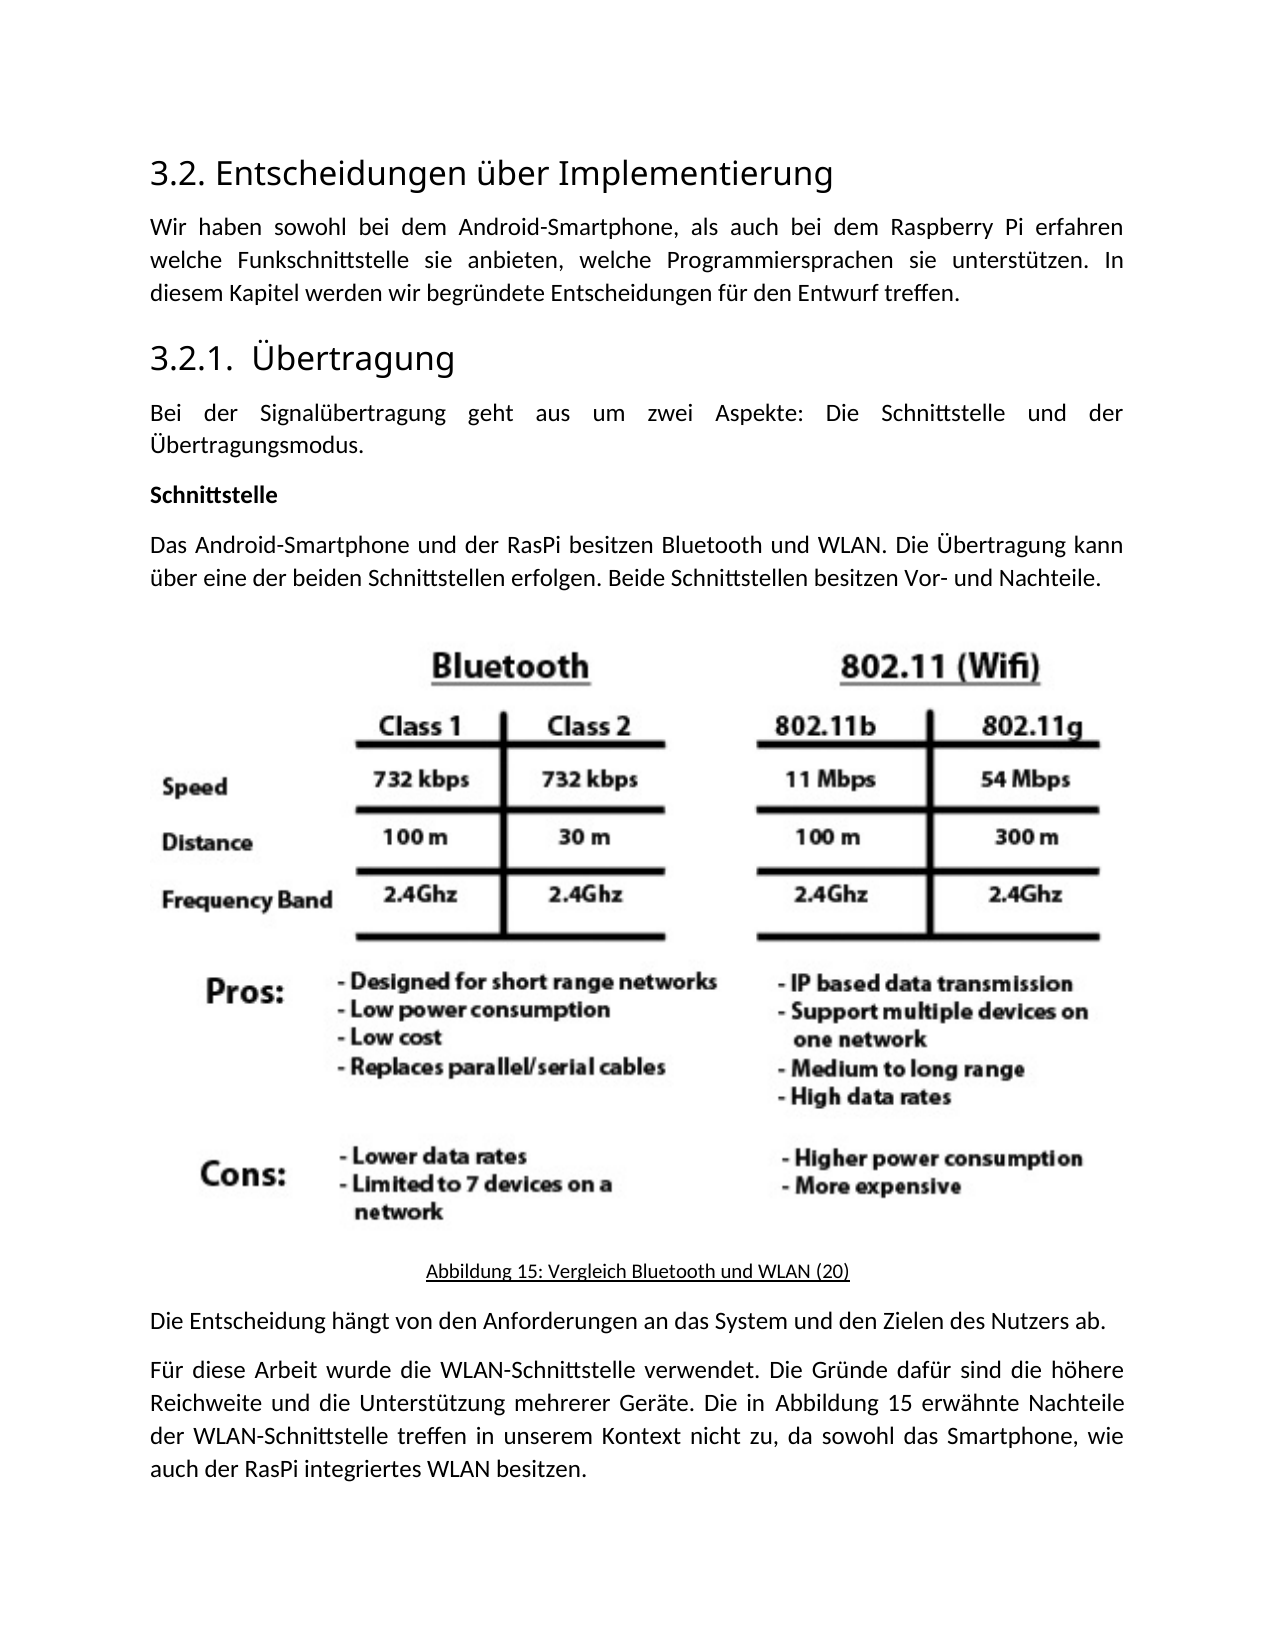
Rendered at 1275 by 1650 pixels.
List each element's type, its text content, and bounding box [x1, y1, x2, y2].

text Für diese Arbeit wurde die WLAN-Schnittstelle verwendet. Die Gründe dafür sind die höhere Reichweite und die Unterstützung mehrerer Geräte. Die in Abbildung 15 erwähnte Nachteile der WLAN-Schnittstelle treffen in unserem Kontext nicht zu, da sowohl das Smartphone, wie auch der RasPi integriertes WLAN besitzen. [150, 1354, 1125, 1484]
subtitle Entscheidungen über Implementierung [150, 150, 1125, 195]
picture [150, 611, 1122, 1240]
subtitle Übertragung [150, 335, 1125, 381]
text Die Entscheidung hängt von den Anforderungen an das System und den Zielen des Nutzers ab. [150, 1305, 1125, 1335]
text Wir haben sowohl bei dem Android-Smartphone, als auch bei dem Raspberry Pi erfahren welche Funkschnittstelle sie anbieten, welche Programmiersprachen sie unterstützen. In diesem Kapitel werden wir begründete Entscheidungen für den Entwurf treffen. [150, 211, 1125, 308]
text Schnittstelle [150, 479, 1125, 510]
text Abbildung : Vergleich Bluetooth und WLAN [150, 1259, 1125, 1284]
text Bei der Signalübertragung geht aus um zwei Aspekte: Die Schnittstelle und der Übertragungsmodus. [150, 397, 1125, 460]
text Das Android-Smartphone und der RasPi besitzen Bluetooth und WLAN. Die Übertragung kann über eine der beiden Schnittstellen erfolgen. Beide Schnittstellen besitzen Vor- und Nachteile. [150, 529, 1125, 592]
